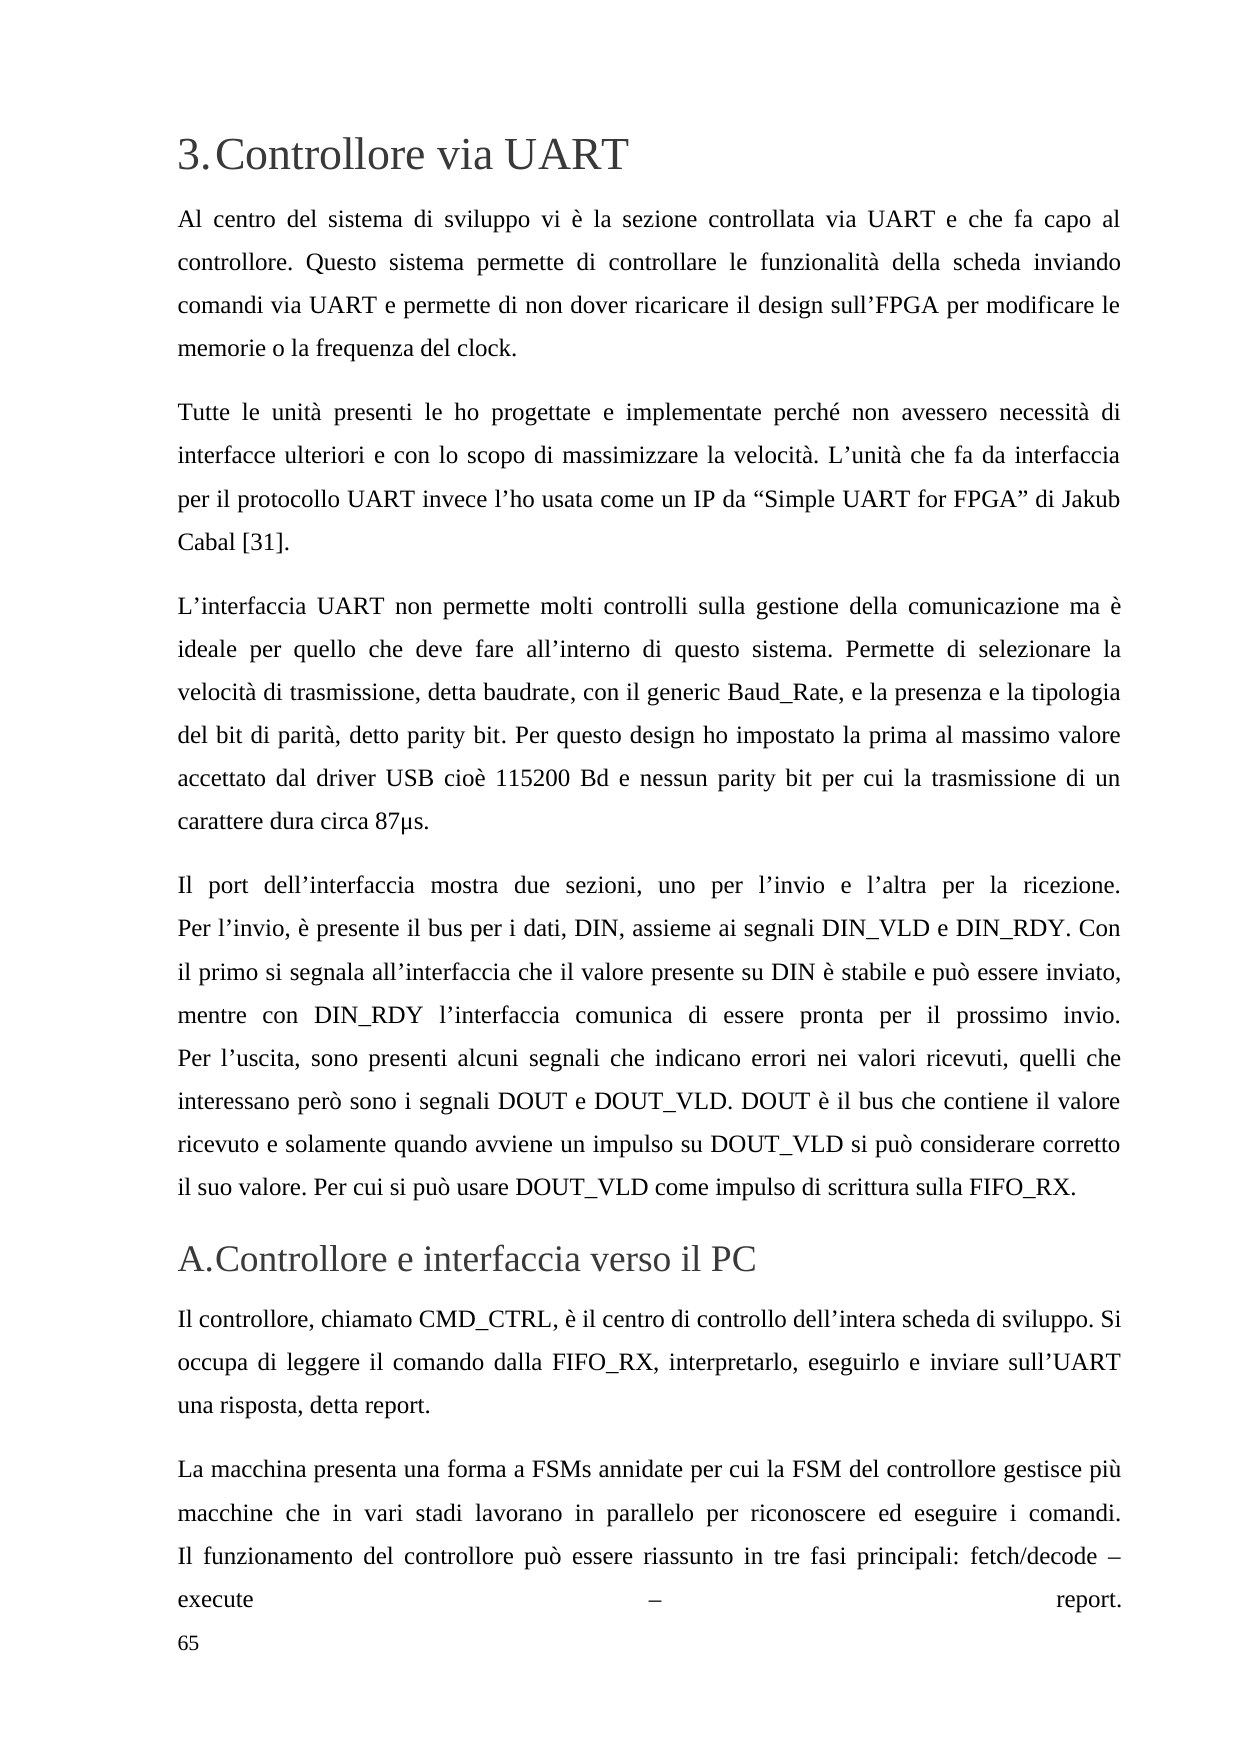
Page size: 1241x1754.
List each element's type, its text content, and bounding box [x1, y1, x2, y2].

subtitle Controllore e interfaccia verso il PC [177, 1236, 1122, 1279]
text Al centro del sistema di sviluppo vi è la sezione controllata via UART e che fa capo al controllore. Questo sistema permette di controllare le funzionalità della scheda inviando comandi via UART e permette di non dover ricaricare il design sull’FPGA per modificare le memorie o la frequenza del clock. [177, 204, 1122, 362]
text Tutte le unità presenti le ho progettate e implementate perché non avessero necessità di interfacce ulteriori e con lo scopo di massimizzare la velocità. L’unità che fa da interfaccia per il protocollo UART invece l’ho usata come un IP da “Simple UART for FPGA” di Jakub Cabal . [177, 397, 1122, 556]
text L’interfaccia UART non permette molti controlli sulla gestione della comunicazione ma è ideale per quello che deve fare all’interno di questo sistema. Permette di selezionare la velocità di trasmissione, detta baudrate, con il generic Baud_Rate, e la presenza e la tipologia del bit di parità, detto parity bit. Per questo design ho impostato la prima al massimo valore accettato dal driver USB cioè 115200 Bd e nessun parity bit per cui la trasmissione di un carattere dura circa 87μs. [177, 591, 1122, 835]
subtitle Controllore via UART [177, 126, 1122, 179]
text Il port dell’interfaccia mostra due sezioni, uno per l’invio e l’altra per la ricezione. Per l’invio, è presente il bus per i dati, DIN, assieme ai segnali DIN_VLD e DIN_RDY. Con il primo si segnala all’interfaccia che il valore presente su DIN è stabile e può essere inviato, mentre con DIN_RDY l’interfaccia comunica di essere pronta per il prossimo invio. Per l’uscita, sono presenti alcuni segnali che indicano errori nei valori ricevuti, quelli che interessano però sono i segnali DOUT e DOUT_VLD. DOUT è il bus che contiene il valore ricevuto e solamente quando avviene un impulso su DOUT_VLD si può considerare corretto il suo valore. Per cui si può usare DOUT_VLD come impulso di scrittura sulla FIFO_RX. [177, 870, 1122, 1201]
text La macchina presenta una forma a FSMs annidate per cui la FSM del controllore gestisce più macchine che in vari stadi lavorano in parallelo per riconoscere ed eseguire i comandi. Il funzionamento del controllore può essere riassunto in tre fasi principali: fetch/decode – execute – report. Le sottomacchine possono divise in due gruppi FD, abbrev. di Fetch/decode, e EX, abbrev. di Execute. Ogni macchina del primo gruppo è accoppiata con una del secondo gruppo e se una delle macchine del gruppo FD va a buon fine, viene attiva la sola macchina corrispondente nel gruppo EX. [177, 1454, 1122, 1613]
text Il controllore, chiamato CMD_CTRL, è il centro di controllo dell’intera scheda di sviluppo. Si occupa di leggere il comando dalla FIFO_RX, interpretarlo, eseguirlo e inviare sull’UART una risposta, detta report. [177, 1304, 1122, 1419]
